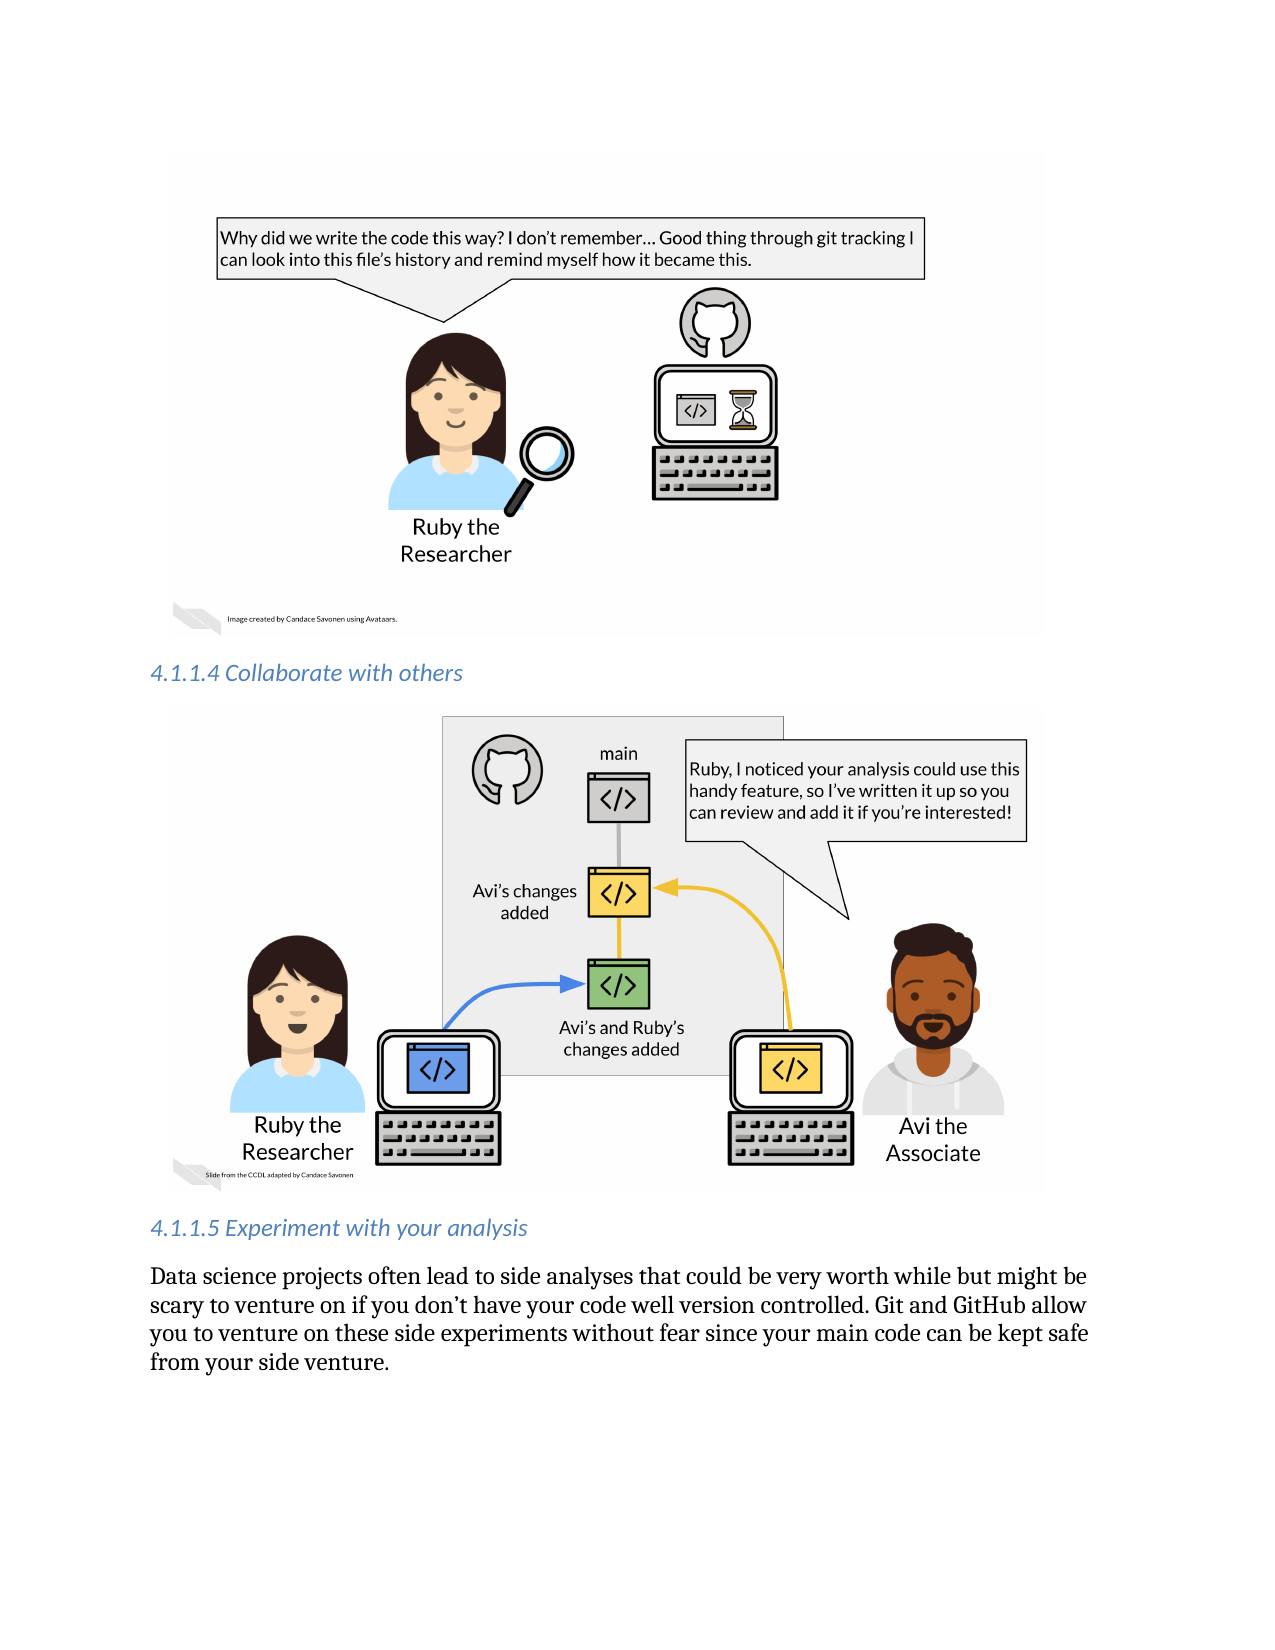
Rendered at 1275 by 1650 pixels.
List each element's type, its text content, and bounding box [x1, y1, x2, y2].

subtitle 4.1.1.4 Collaborate with others [150, 657, 1125, 687]
text Data science projects often lead to side analyses that could be very worth while but might be scary to venture on if you don’t have your code well version controlled. Git and GitHub allow you to venture on these side experiments without fear since your main code can be kept safe from your side venture. [150, 1262, 1125, 1377]
picture [168, 706, 1044, 1192]
picture [168, 150, 1044, 636]
subtitle 4.1.1.5 Experiment with your analysis [150, 1213, 1125, 1243]
